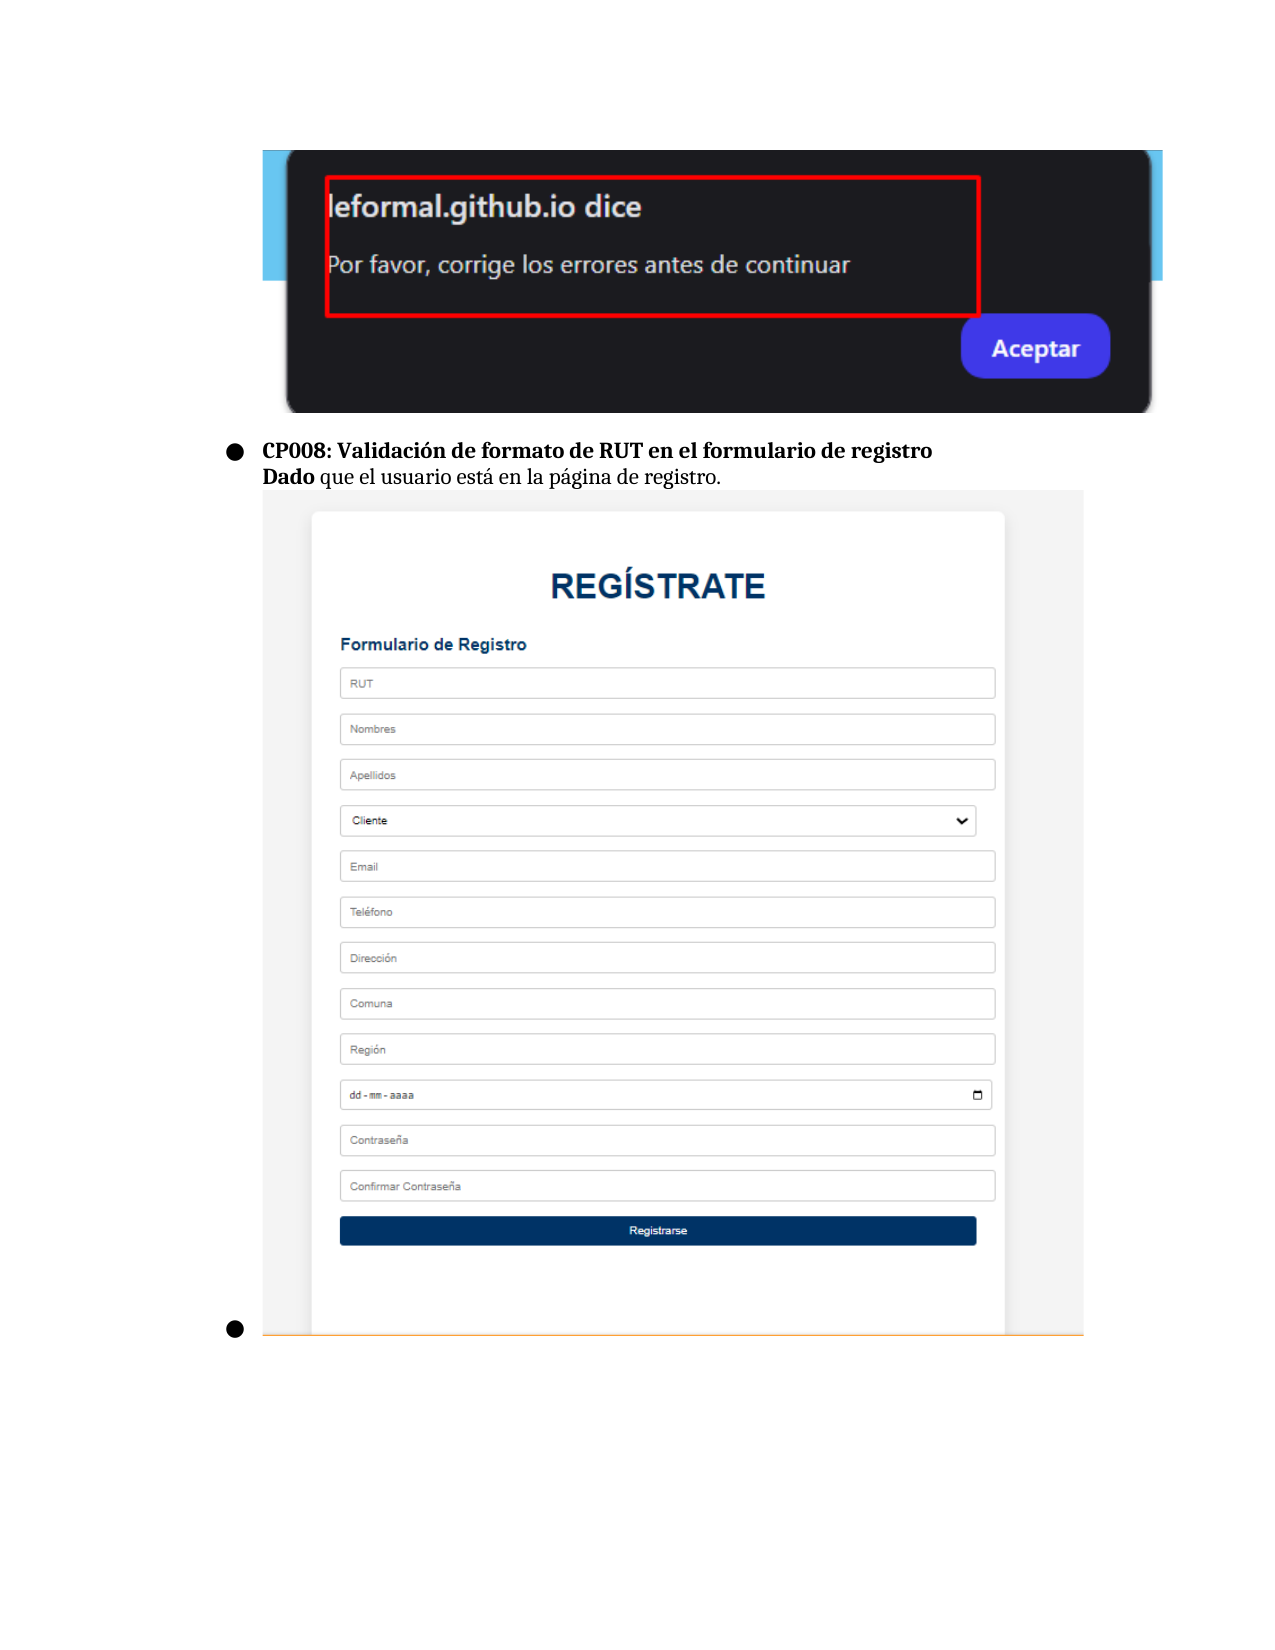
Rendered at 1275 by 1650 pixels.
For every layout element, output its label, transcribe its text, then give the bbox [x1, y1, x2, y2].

picture [262, 150, 1163, 413]
picture [262, 490, 1084, 1336]
list CP008: Validación de formato de RUT en el formulario de registro Dado que el usuario está en la página de registro. [225, 437, 1087, 490]
